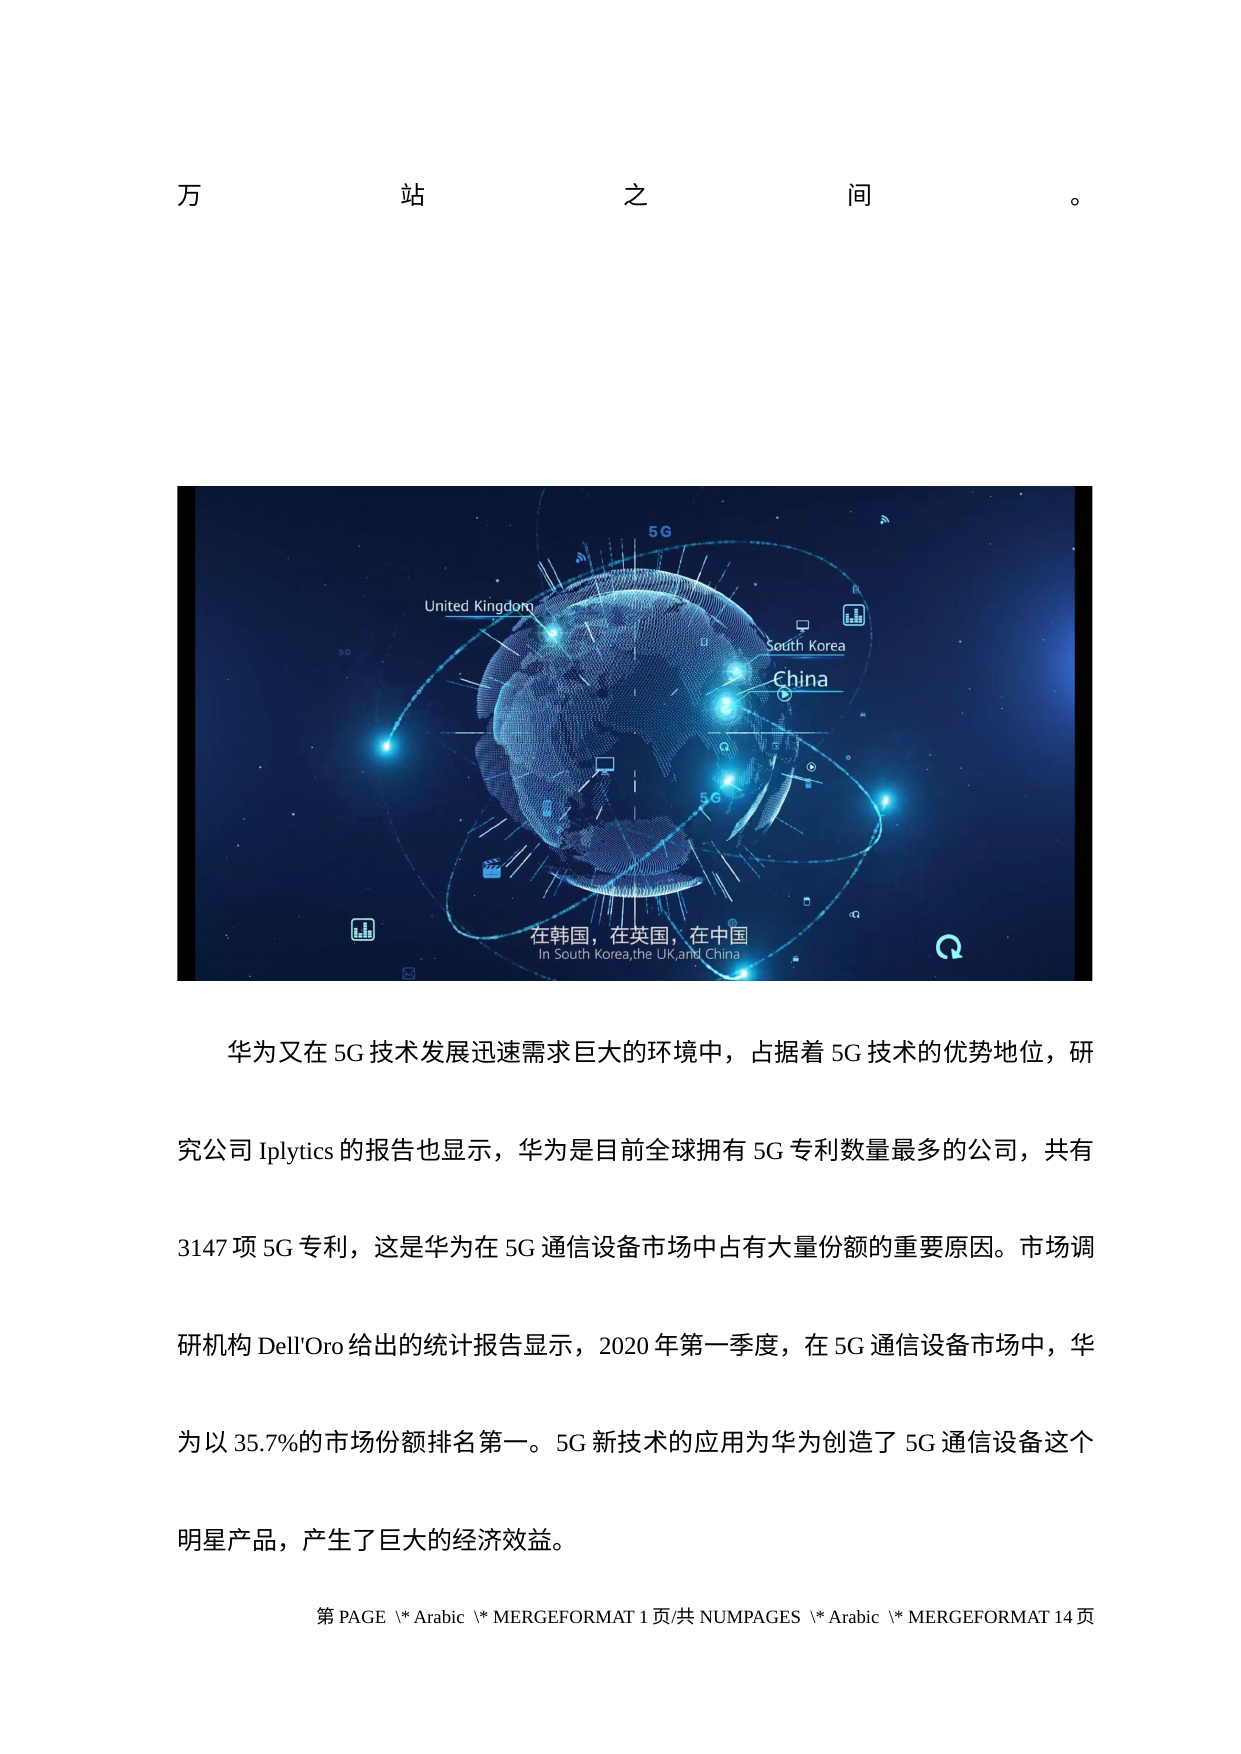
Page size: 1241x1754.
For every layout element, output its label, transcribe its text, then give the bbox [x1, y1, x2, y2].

picture [177, 486, 1093, 981]
text 华为又在5G技术发展迅速需求巨大的环境中，占据着5G技术的优势地位，研究公司Iplytics的报告也显示，华为是目前全球拥有5G专利数量最多的公司，共有3147项5G专利，这是华为在5G通信设备市场中占有大量份额的重要原因。市场调研机构Dell'Oro给出的统计报告显示，2020年第一季度，在5G通信设备市场中，华为以35.7%的市场份额排名第一。5G新技术的应用为华为创造了5G通信设备这个明星产品，产生了巨大的经济效益。 [177, 1018, 1095, 1571]
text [177, 161, 1095, 1006]
